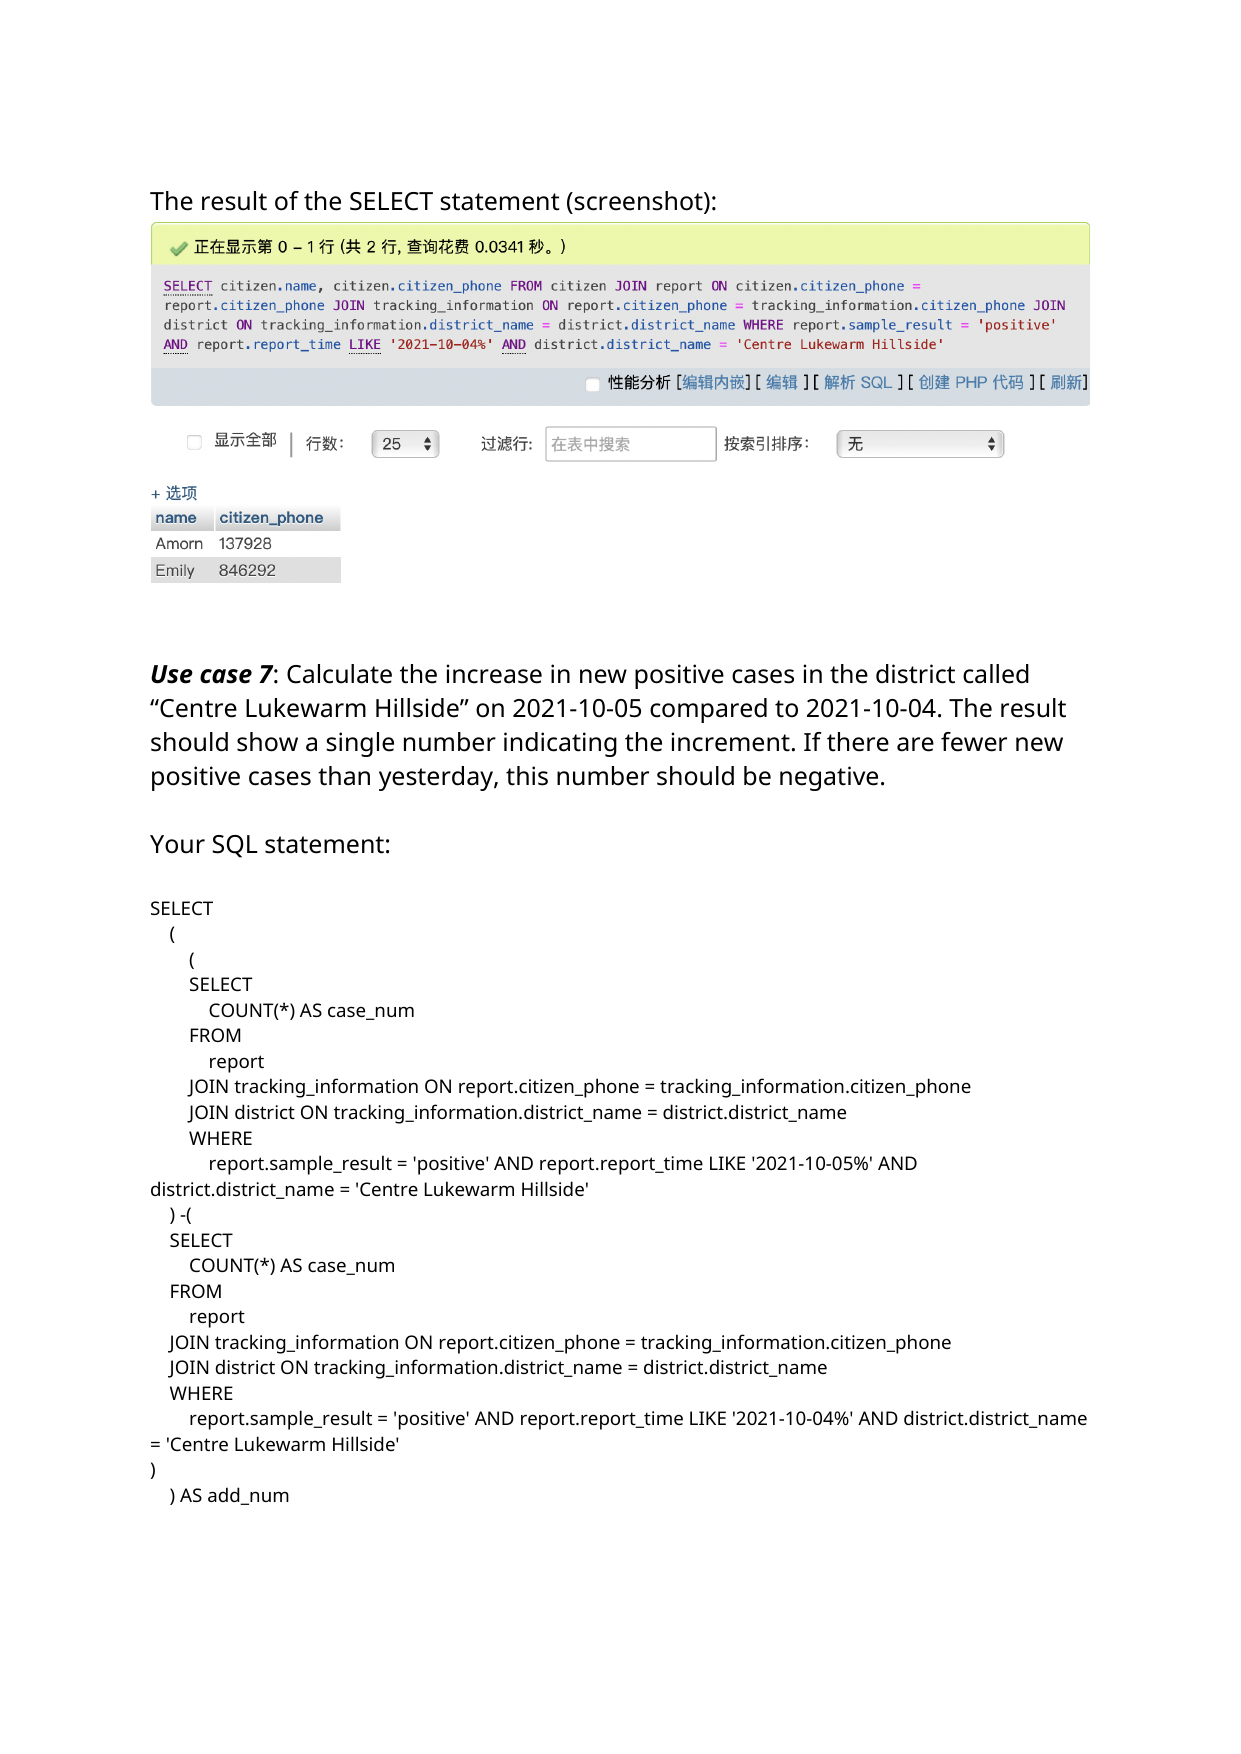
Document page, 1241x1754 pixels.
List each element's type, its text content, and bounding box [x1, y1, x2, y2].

text SELECT [150, 972, 1090, 997]
text report [150, 1048, 1090, 1074]
text WHERE [150, 1380, 1090, 1406]
text ( [150, 921, 1090, 946]
text report.sample_result = 'positive' AND report.report_time LIKE '2021-10-05%' AND district.district_name = 'Centre Lukewarm Hillside' [150, 1150, 1090, 1201]
text FROM [150, 1278, 1090, 1303]
text ( [150, 946, 1090, 972]
text JOIN tracking_information ON report.citizen_phone = tracking_information.citizen_phone [150, 1074, 1090, 1099]
text COUNT(*) AS case_num [150, 997, 1090, 1023]
picture [150, 218, 1091, 589]
text SELECT [150, 895, 1090, 921]
text JOIN district ON tracking_information.district_name = district.district_name [150, 1354, 1090, 1380]
text COUNT(*) AS case_num [150, 1252, 1090, 1278]
text ) AS add_num [150, 1482, 1090, 1508]
text FROM [150, 1023, 1090, 1048]
text ) [150, 1457, 1090, 1482]
text ) -( [150, 1201, 1090, 1227]
text The result of the SELECT statement (screenshot): [150, 184, 1090, 218]
text JOIN tracking_information ON report.citizen_phone = tracking_information.citizen_phone [150, 1329, 1090, 1354]
text report.sample_result = 'positive' AND report.report_time LIKE '2021-10-04%' AND district.district_name = 'Centre Lukewarm Hillside' [150, 1406, 1090, 1457]
text report [150, 1303, 1090, 1329]
text WHERE [150, 1125, 1090, 1150]
text SELECT [150, 1227, 1090, 1252]
text Use case 7: Calculate the increase in new positive cases in the district called “Centre Lukewarm Hillside” on 2021-10-05 compared to 2021-10-04. The result should show a single number indicating the increment. If there are fewer new positive cases than yesterday, this number should be negative. [150, 657, 1090, 793]
text JOIN district ON tracking_information.district_name = district.district_name [150, 1099, 1090, 1125]
text Your SQL statement: [150, 827, 1090, 861]
